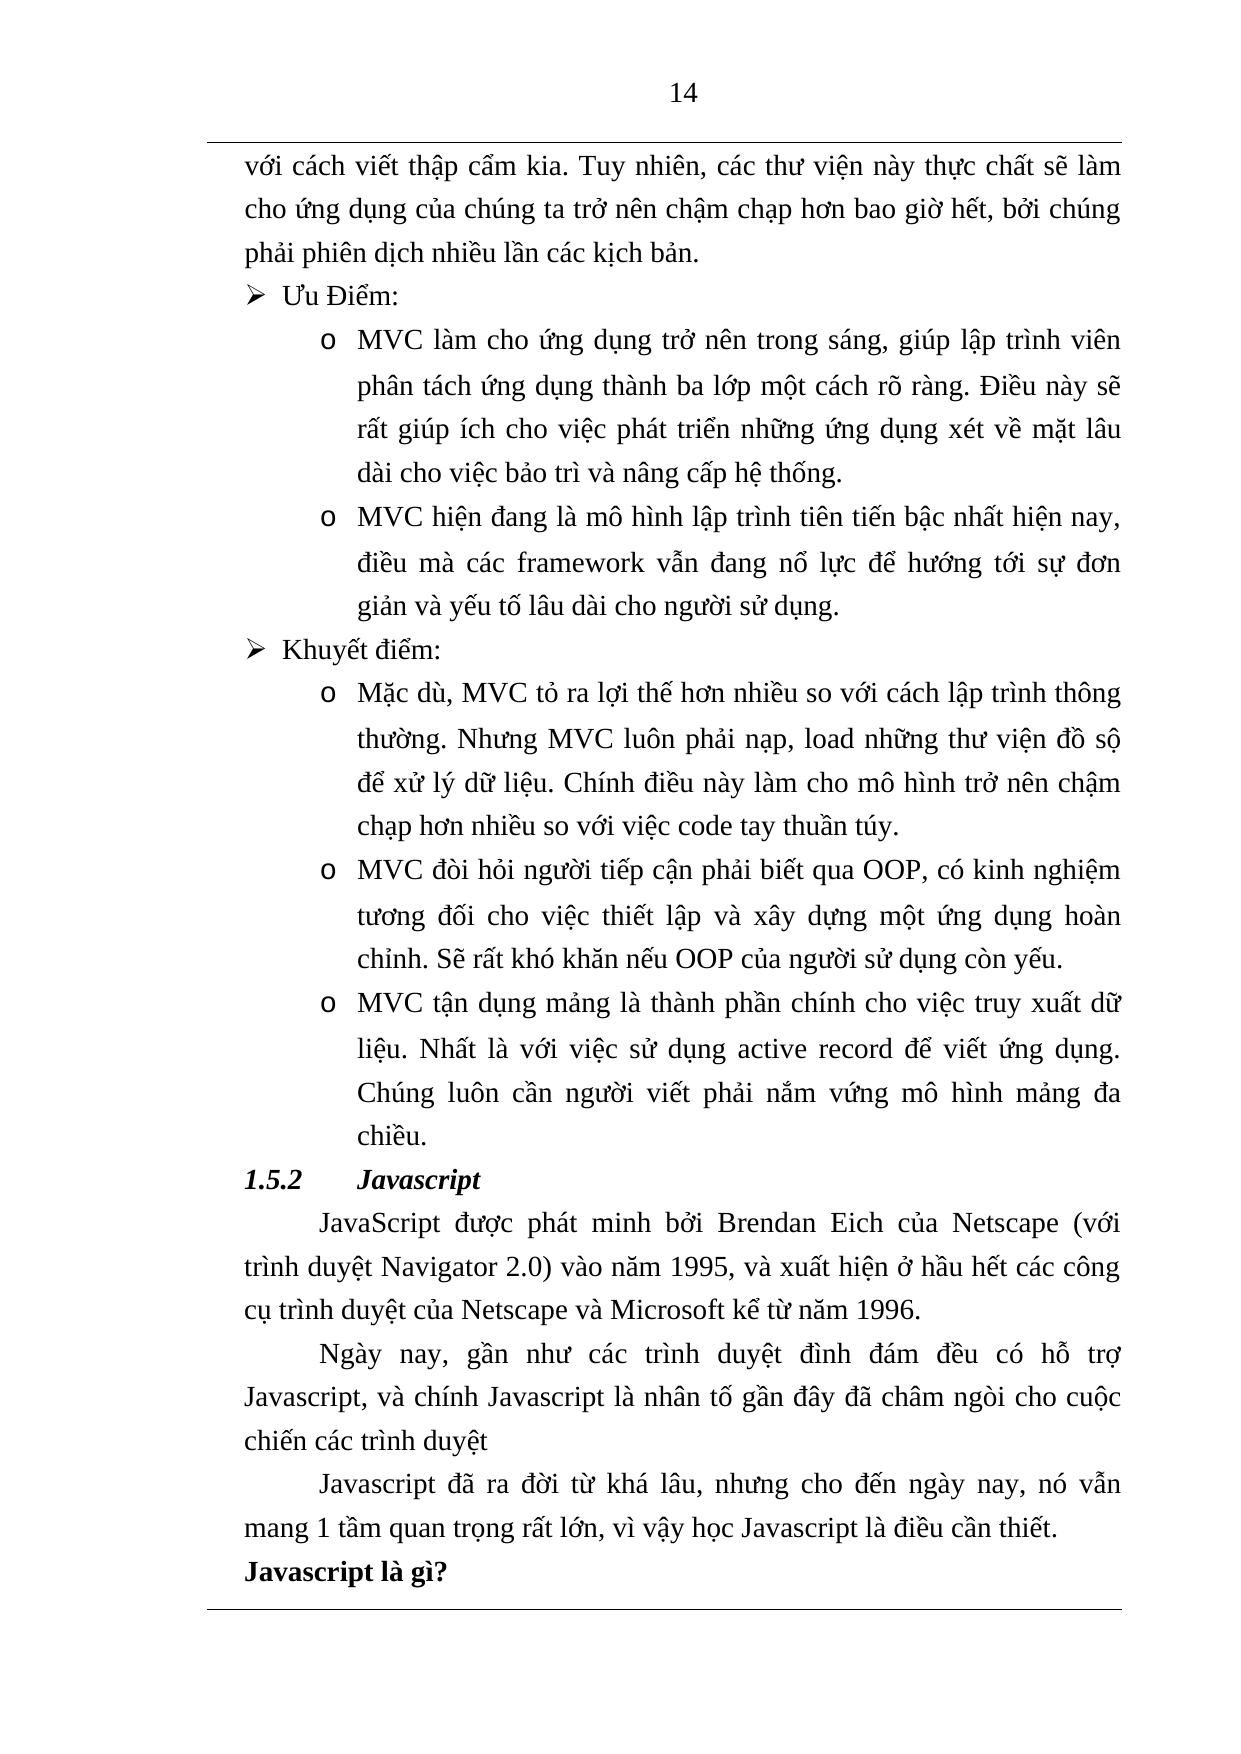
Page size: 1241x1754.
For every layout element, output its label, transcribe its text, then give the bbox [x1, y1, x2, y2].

list MVC đòi hỏi người tiếp cận phải biết qua OOP, có kinh nghiệm tương đối cho việc thiết lập và xây dựng một ứng dụng hoàn chỉnh. Sẽ rất khó khăn nếu OOP của người sử dụng còn yếu. [319, 852, 1122, 975]
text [244, 148, 1122, 268]
list MVC làm cho ứng dụng trở nên trong sáng, giúp lập trình viên phân tách ứng dụng thành ba lớp một cách rõ ràng. Điều này sẽ rất giúp ích cho việc phát triển những ứng dụng xét về mặt lâu dài cho việc bảo trì và nâng cấp hệ thống. [319, 322, 1122, 489]
list MVC tận dụng mảng là thành phần chính cho việc truy xuất dữ liệu. Nhất là với việc sử dụng active record để viết ứng dụng. Chúng luôn cần người viết phải nắm vứng mô hình mảng đa chiều. [319, 985, 1122, 1152]
text Ngày nay, gần như các trình duyệt đình đám đều có hỗ trợ Javascript, và chính Javascript là nhân tố gần đây đã châm ngòi cho cuộc chiến các trình duyệt [244, 1336, 1122, 1457]
text Javascript là gì? [207, 1554, 1122, 1587]
text JavaScript được phát minh bởi Brendan Eich của Netscape (với trình duyệt Navigator 2.0) vào năm 1995, và xuất hiện ở hầu hết các công cụ trình duyệt của Netscape và Microsoft kể từ năm 1996. [244, 1205, 1122, 1326]
text Javascript đã ra đời từ khá lâu, nhưng cho đến ngày nay, nó vẫn mang 1 tầm quan trọng rất lớn, vì vậy học Javascript là điều cần thiết. [244, 1467, 1122, 1544]
list Ưu Điểm: [244, 278, 1122, 312]
list Khuyết điểm: [244, 632, 1122, 665]
list Mặc dù, MVC tỏ ra lợi thế hơn nhiều so với cách lập trình thông thường. Nhưng MVC luôn phải nạp, load những thư viện đồ sộ để xử lý dữ liệu. Chính điều này làm cho mô hình trở nên chậm chạp hơn nhiều so với việc code tay thuần túy. [319, 675, 1122, 842]
subtitle Javascript [207, 1162, 1122, 1195]
list MVC hiện đang là mô hình lập trình tiên tiến bậc nhất hiện nay, điều mà các framework vẫn đang nổ lực để hướng tới sự đơn giản và yếu tố lâu dài cho người sử dụng. [319, 499, 1122, 622]
